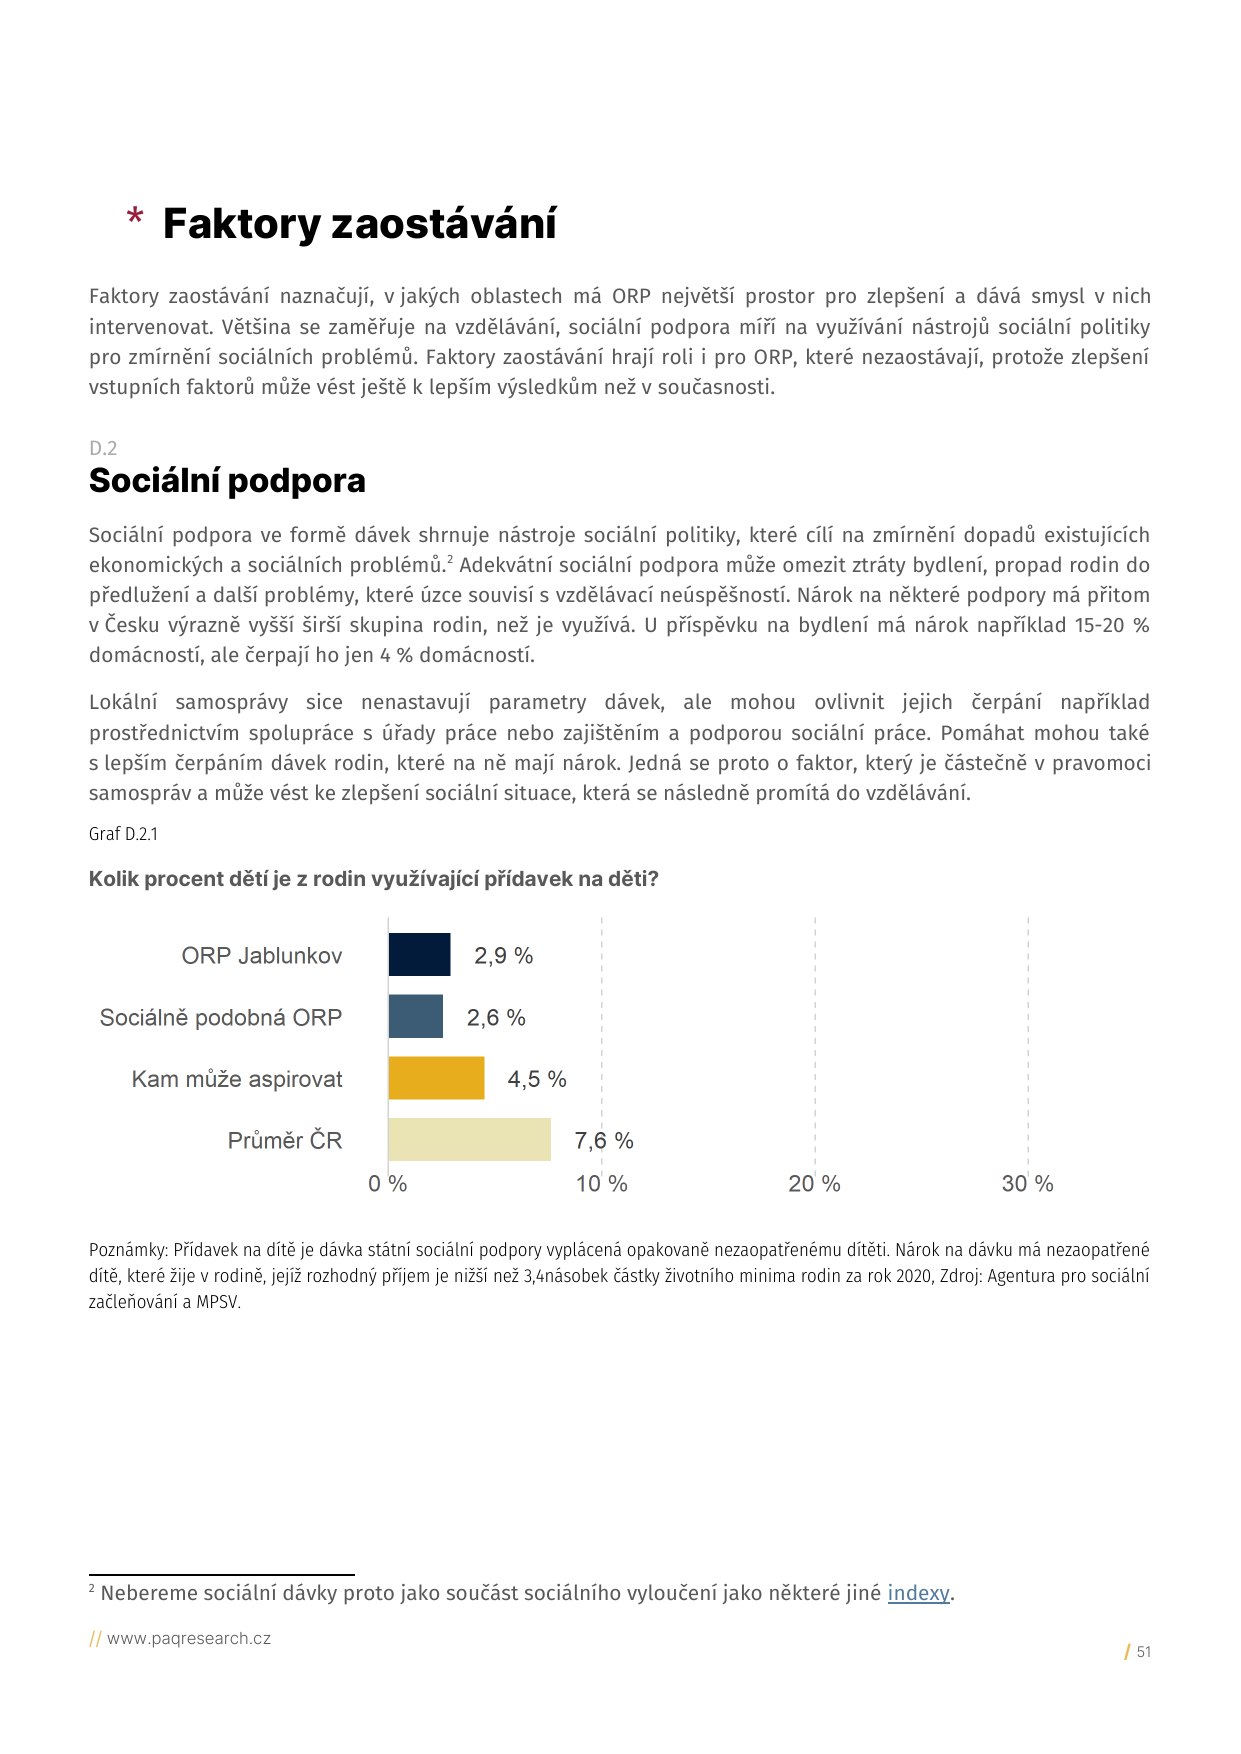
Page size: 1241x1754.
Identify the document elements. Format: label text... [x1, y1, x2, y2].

text Faktory zaostávání naznačují, v jakých oblastech má ORP největší prostor pro zlepšení a dává smysl v nich intervenovat. Většina se zaměřuje na vzdělávání, sociální podpora míří na využívání nástrojů sociální politiky pro zmírnění sociálních problémů. Faktory zaostávání hrají roli i pro ORP, které nezaostávají, protože zlepšení vstupních faktorů může vést ještě k lepším výsledkům než v současnosti. [89, 279, 1152, 400]
subtitle Faktory zaostávání [126, 198, 1152, 249]
subtitle Sociální podpora [89, 461, 1152, 501]
text Kolik procent dětí je z rodin využívající přídavek na děti? [89, 861, 1152, 891]
text Lokální samosprávy sice nenastavují parametry dávek, ale mohou ovlivnit jejich čerpání například prostřednictvím spolupráce s úřady práce nebo zajištěním a podporou sociální práce. Pomáhat mohou také s lepším čerpáním dávek rodin, které na ně mají nárok. Jedná se proto o faktor, který je částečně v pravomoci samospráv a může vést ke zlepšení sociální situace, která se následně promítá do vzdělávání. [89, 685, 1152, 806]
text Graf D.2.1 [89, 822, 1152, 845]
text D.2 [89, 430, 1152, 461]
picture [88, 891, 1139, 1223]
text Sociální podpora ve formě dávek shrnuje nástroje sociální politiky, které cílí na zmírnění dopadů existujících ekonomických a sociálních problémů. Adekvátní sociální podpora může omezit ztráty bydlení, propad rodin do předlužení a další problémy, které úzce souvisí s vzdělávací neúspěšností. Nárok na některé podpory má přitom v Česku výrazně vyšší širší skupina rodin, než je využívá. U příspěvku na bydlení má nárok například 15-20 % domácností, ale čerpají ho jen 4 % domácností. [89, 517, 1152, 668]
text Poznámky: Přídavek na dítě je dávka státní sociální podpory vyplácená opakovaně nezaopatřenému dítěti. Nárok na dávku má nezaopatřené dítě, které žije v rodině, jejíž rozhodný příjem je nižší než 3,4násobek částky životního minima rodin za rok 2020, Zdroj: Agentura pro sociální začleňování a MPSV. [89, 1239, 1152, 1313]
